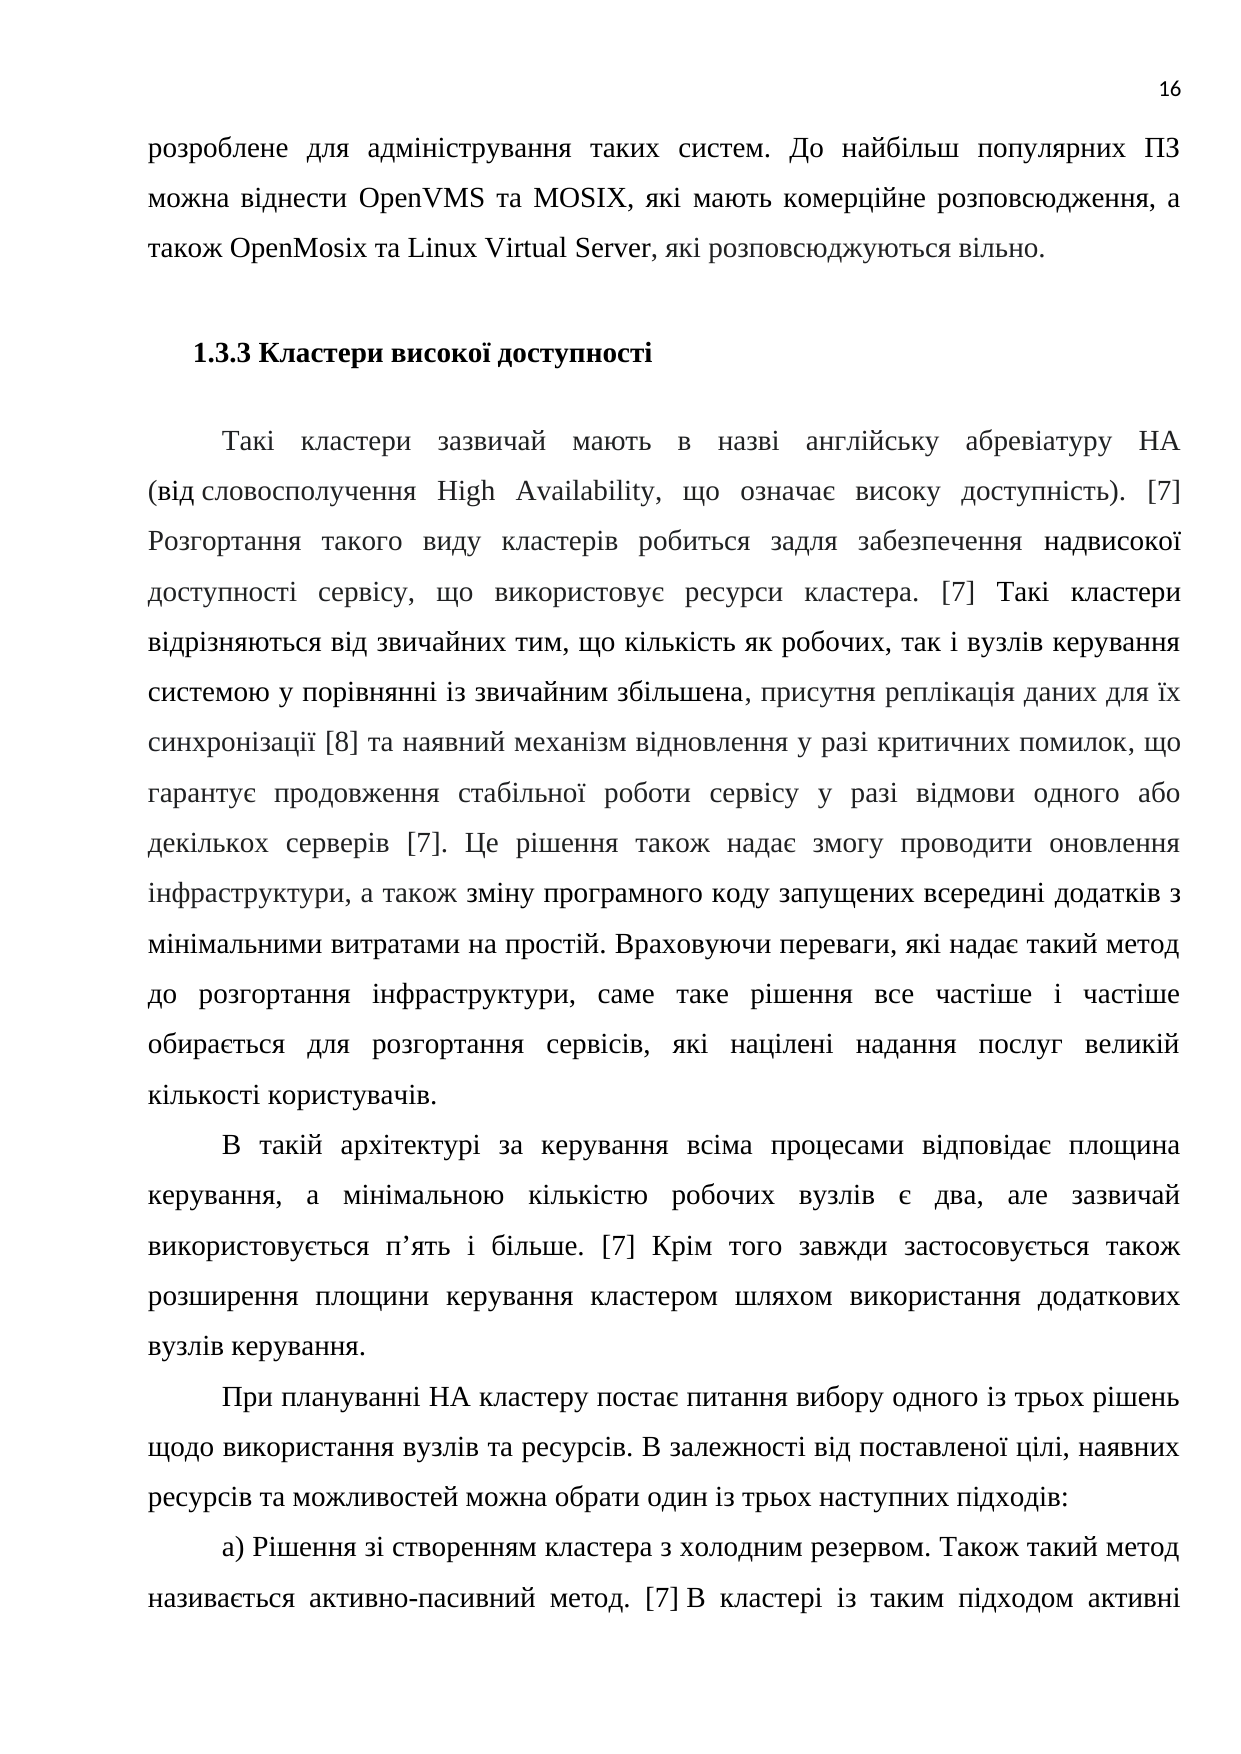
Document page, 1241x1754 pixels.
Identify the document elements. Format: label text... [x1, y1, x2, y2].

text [148, 1529, 1181, 1613]
text При плануванні НА кластеру постає питання вибору одного із трьох рішень щодо використання вузлів та ресурсів. В залежності від поставленої цілі, наявних ресурсів та можливостей можна обрати один із трьох наступних підходів: [148, 1379, 1181, 1513]
subtitle Кластери високої доступності [193, 335, 1181, 368]
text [148, 130, 1181, 264]
text В такій архітектурі за керування всіма процесами відповідає площина керування, а мінімальною кількістю робочих вузлів є два, але зазвичай використовується п’ять і більше. [7] Крім того завжди застосовується також розширення площини керування кластером шляхом використання додаткових вузлів керування. [148, 1127, 1181, 1362]
text Такі кластери зазвичай мають в назві англійську абревіатуру HA (від словосполучення High Availability, що означає високу доступність). [7] Розгортання такого виду кластерів робиться задля забезпечення надвисокої доступності сервісу, що використовує ресурси кластера. [7] Такі кластери відрізняються від звичайних тим, що кількість як робочих, так і вузлів керування системою у порівнянні із звичайним збільшена, присутня реплікація даних для їх синхронізації [8] та наявний механізм відновлення у разі критичних помилок, що гарантує продовження стабільної роботи сервісу у разі відмови одного або декількох серверів [7]. Це рішення також надає змогу проводити оновлення інфраструктури, а також зміну програмного коду запущених всередині додатків з мінімальними витратами на простій. Враховуючи переваги, які надає такий метод до розгортання інфраструктури, саме таке рішення все частіше і частіше обирається для розгортання сервісів, які націлені надання послуг великій кількості користувачів. [148, 423, 1181, 1110]
